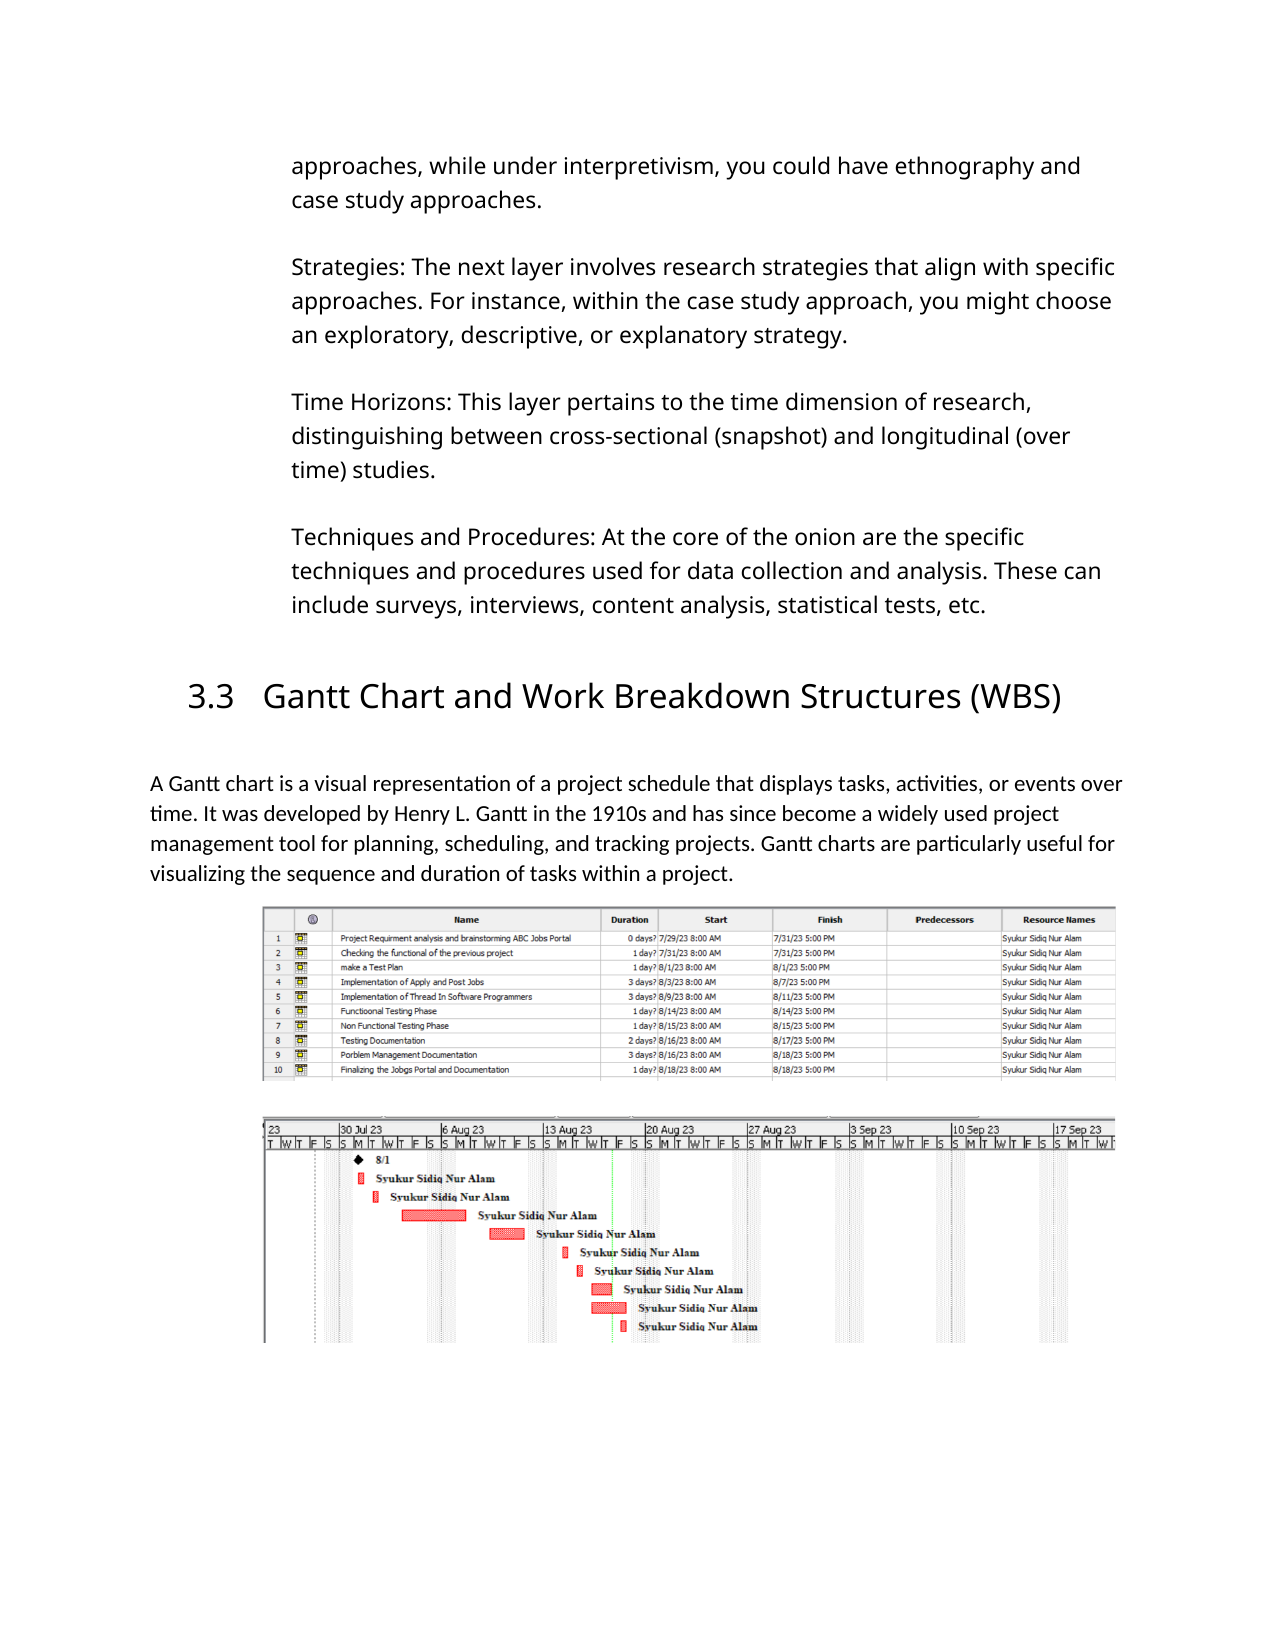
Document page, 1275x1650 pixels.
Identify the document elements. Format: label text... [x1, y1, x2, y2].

list Techniques and Procedures: At the core of the onion are the specific techniques and procedures used for data collection and analysis. These can include surveys, interviews, content analysis, statistical tests, etc. [291, 521, 1125, 620]
picture [262, 1116, 1116, 1343]
list Time Horizons: This layer pertains to the time dimension of research, distinguishing between cross-sectional (snapshot) and longitudinal (over time) studies. [291, 386, 1125, 485]
text A Gantt chart is a visual representation of a project schedule that displays tasks, activities, or events over time. It was developed by Henry L. Gantt in the 1910s and has since become a widely used project management tool for planning, scheduling, and tracking projects. Gantt charts are particularly useful for visualizing the sequence and duration of tasks within a project. [150, 769, 1125, 887]
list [291, 150, 1125, 215]
list Strategies: The next layer involves research strategies that align with specific approaches. For instance, within the case study approach, you might choose an exploratory, descriptive, or explanatory strategy. [291, 251, 1125, 350]
picture [262, 906, 1116, 1081]
subtitle Gantt Chart and Work Breakdown Structures (WBS) [187, 673, 1125, 718]
